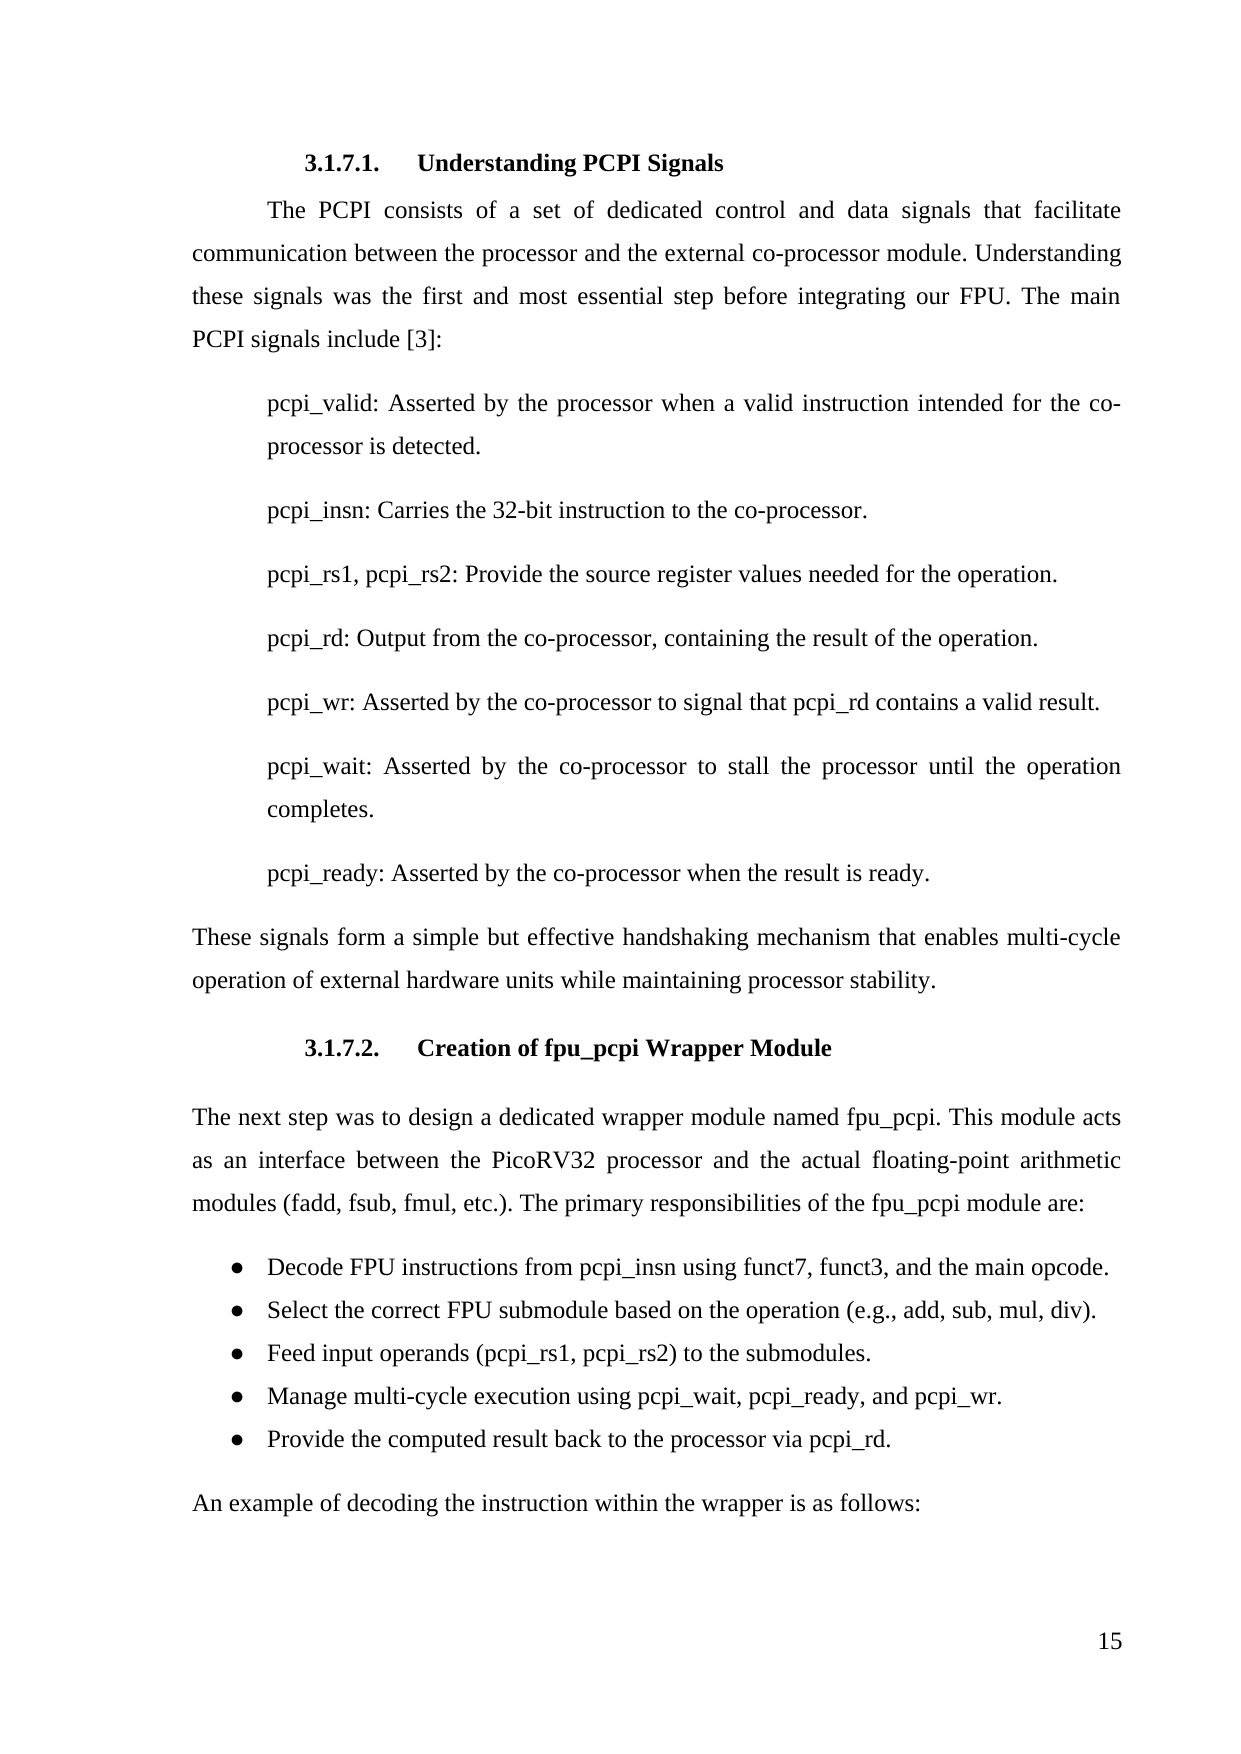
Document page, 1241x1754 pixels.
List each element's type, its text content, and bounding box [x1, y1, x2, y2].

list Provide the computed result back to the processor via pcpi_rd. [229, 1424, 1122, 1453]
text pcpi_rs1, pcpi_rs2: Provide the source register values needed for the operation. [267, 559, 1122, 588]
text pcpi_wr: Asserted by the co-processor to signal that pcpi_rd contains a valid result. [267, 687, 1122, 716]
list Feed input operands (pcpi_rs1, pcpi_rs2) to the submodules. [229, 1338, 1122, 1367]
text pcpi_valid: Asserted by the processor when a valid instruction intended for the co-processor is detected. [267, 388, 1122, 460]
text An example of decoding the instruction within the wrapper is as follows: [192, 1488, 1122, 1517]
subtitle Creation of fpu_pcpi Wrapper Module [304, 1033, 1122, 1062]
text The PCPI consists of a set of dedicated control and data signals that facilitate communication between the processor and the external co-processor module. Understanding these signals was the first and most essential step before integrating our FPU. The main PCPI signals include [3]: [192, 195, 1122, 353]
list Manage multi-cycle execution using pcpi_wait, pcpi_ready, and pcpi_wr. [229, 1381, 1122, 1410]
text pcpi_insn: Carries the 32-bit instruction to the co-processor. [267, 495, 1122, 524]
subtitle Understanding PCPI Signals [304, 148, 1122, 176]
text pcpi_wait: Asserted by the co-processor to stall the processor until the operation completes. [267, 751, 1122, 823]
text These signals form a simple but effective handshaking mechanism that enables multi-cycle operation of external hardware units while maintaining processor stability. [192, 922, 1122, 994]
text pcpi_ready: Asserted by the co-processor when the result is ready. [267, 858, 1122, 887]
list Select the correct FPU submodule based on the operation (e.g., add, sub, mul, div). [229, 1295, 1122, 1324]
text The next step was to design a dedicated wrapper module named fpu_pcpi. This module acts as an interface between the PicoRV32 processor and the actual floating-point arithmetic modules (fadd, fsub, fmul, etc.). The primary responsibilities of the fpu_pcpi module are: [192, 1102, 1122, 1217]
text pcpi_rd: Output from the co-processor, containing the result of the operation. [267, 623, 1122, 652]
list Decode FPU instructions from pcpi_insn using funct7, funct3, and the main opcode. [229, 1252, 1122, 1281]
